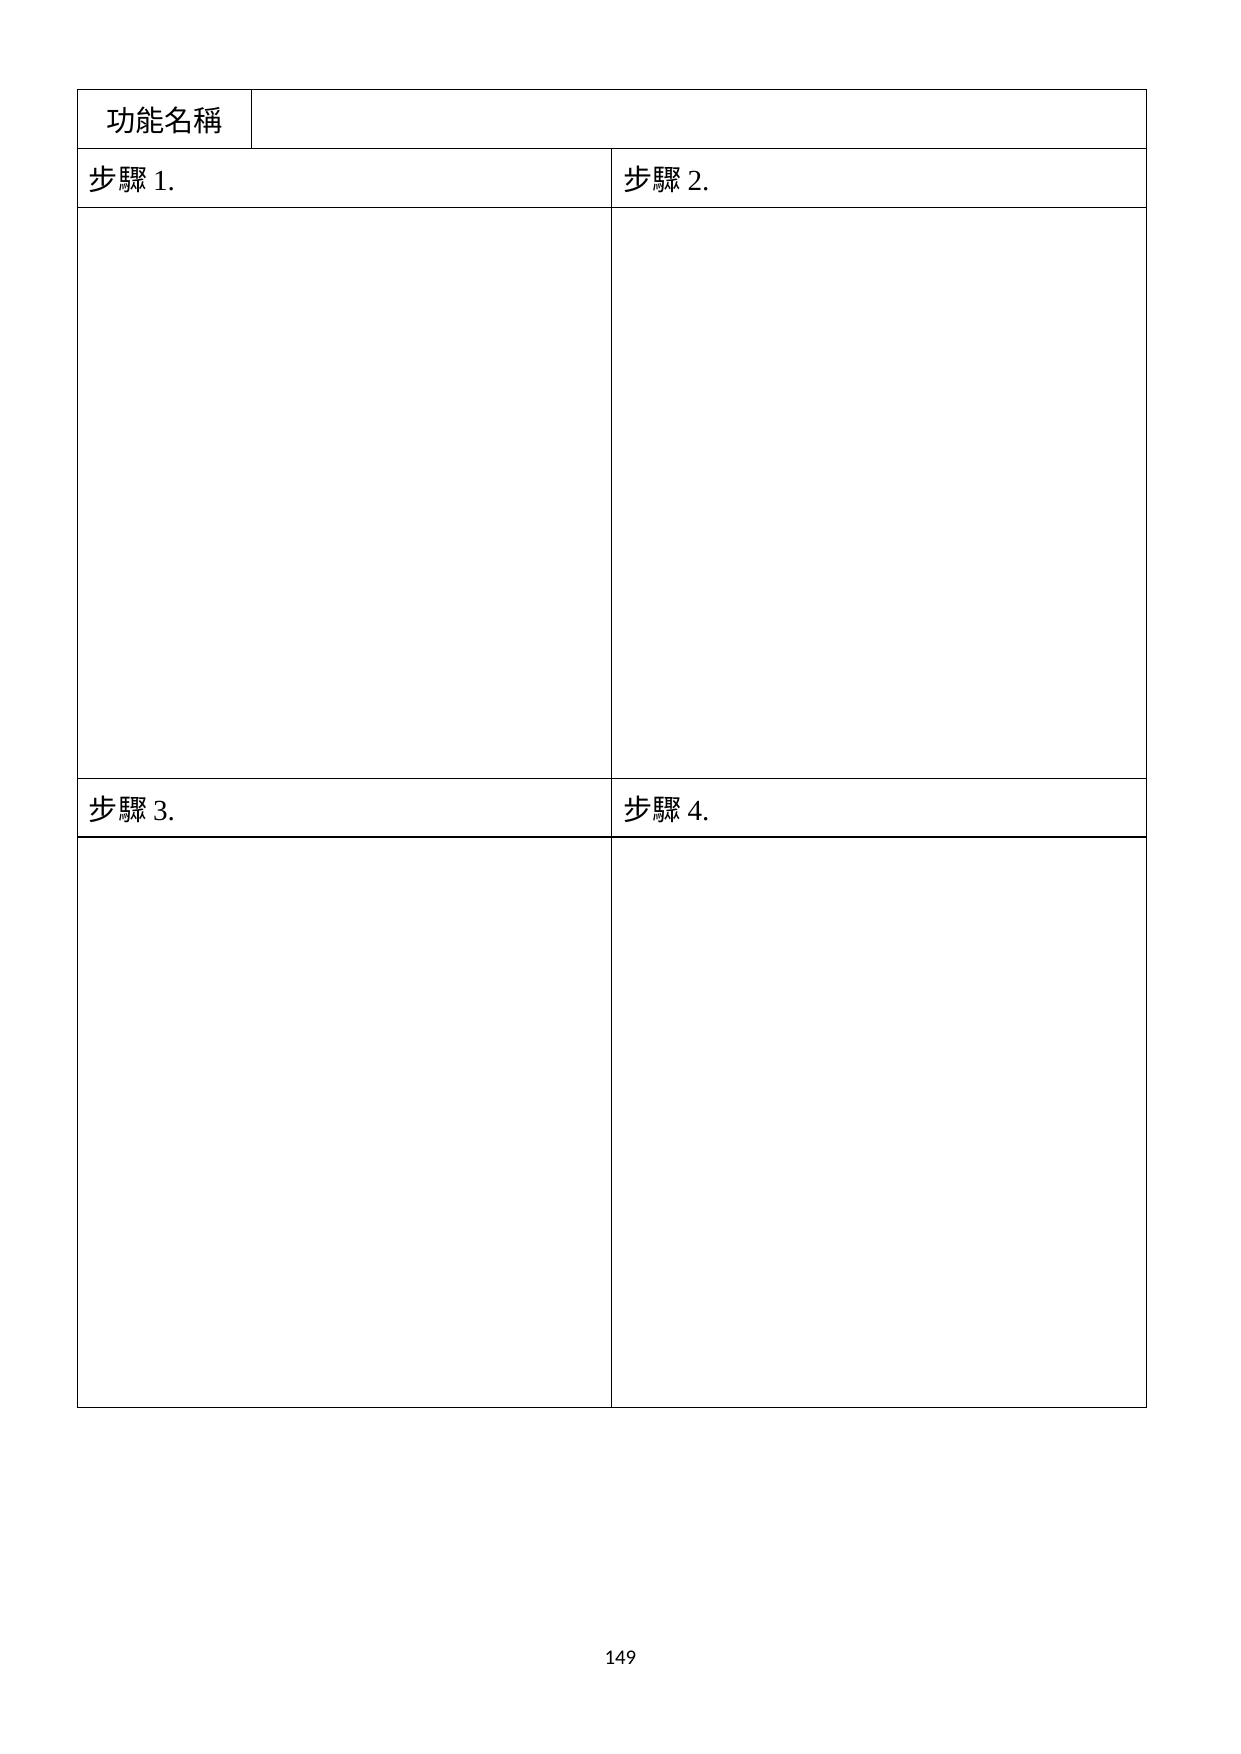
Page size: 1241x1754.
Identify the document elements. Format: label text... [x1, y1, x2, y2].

table_cell [78, 208, 611, 777]
table_cell 步驟4. [612, 779, 1146, 836]
table_cell [612, 838, 1146, 1407]
table_cell 步驟3. [78, 779, 611, 836]
table_cell 步驟2. [612, 149, 1146, 207]
table_cell [78, 838, 611, 1407]
table_cell [612, 208, 1146, 777]
table_header [252, 90, 1146, 148]
table_header 功能名稱 [78, 90, 251, 148]
table_cell 步驟1. [78, 149, 611, 207]
